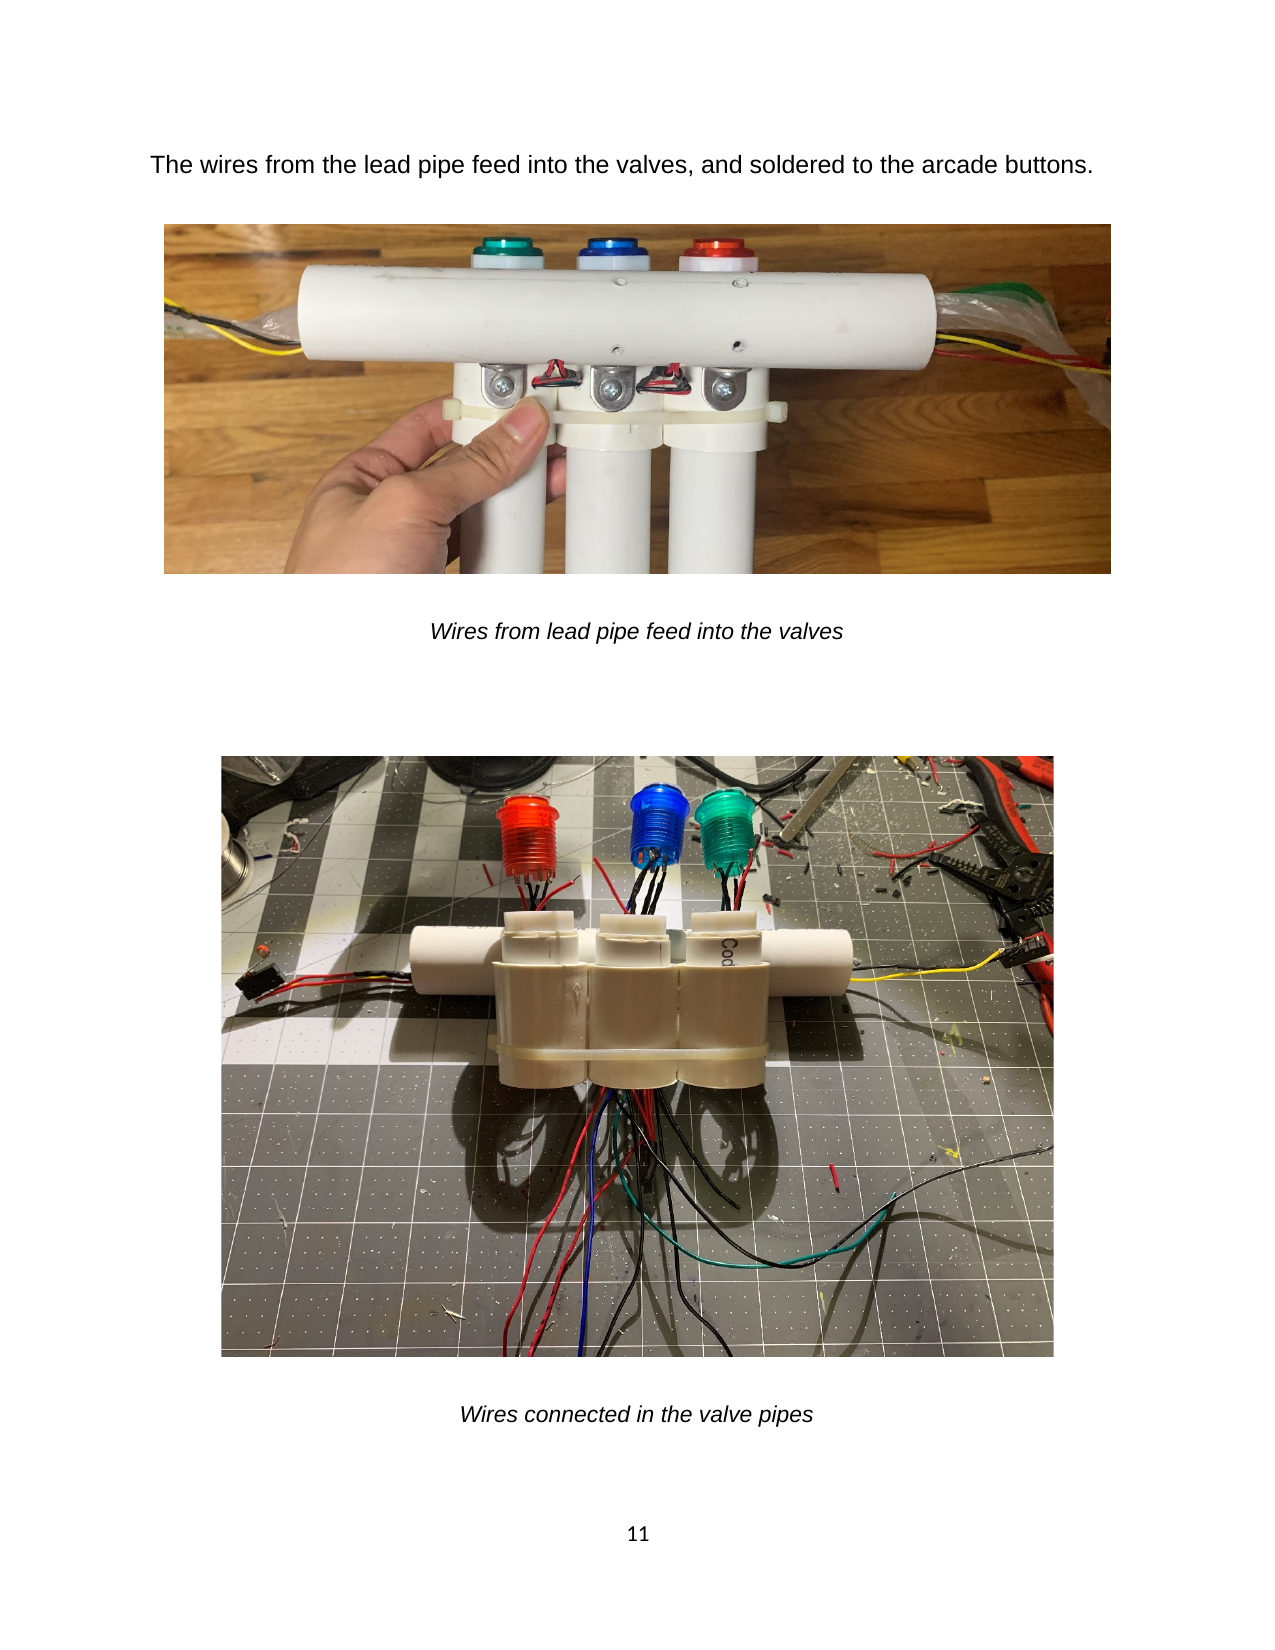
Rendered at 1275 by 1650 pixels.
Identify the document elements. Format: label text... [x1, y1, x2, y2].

text Wires connected in the valve pipes [150, 1401, 1125, 1428]
picture [164, 224, 1111, 574]
picture [221, 756, 1054, 1357]
text Wires from lead pipe feed into the valves [150, 618, 1125, 644]
text The wires from the lead pipe feed into the valves, and soldered to the arcade buttons. [150, 150, 1125, 179]
